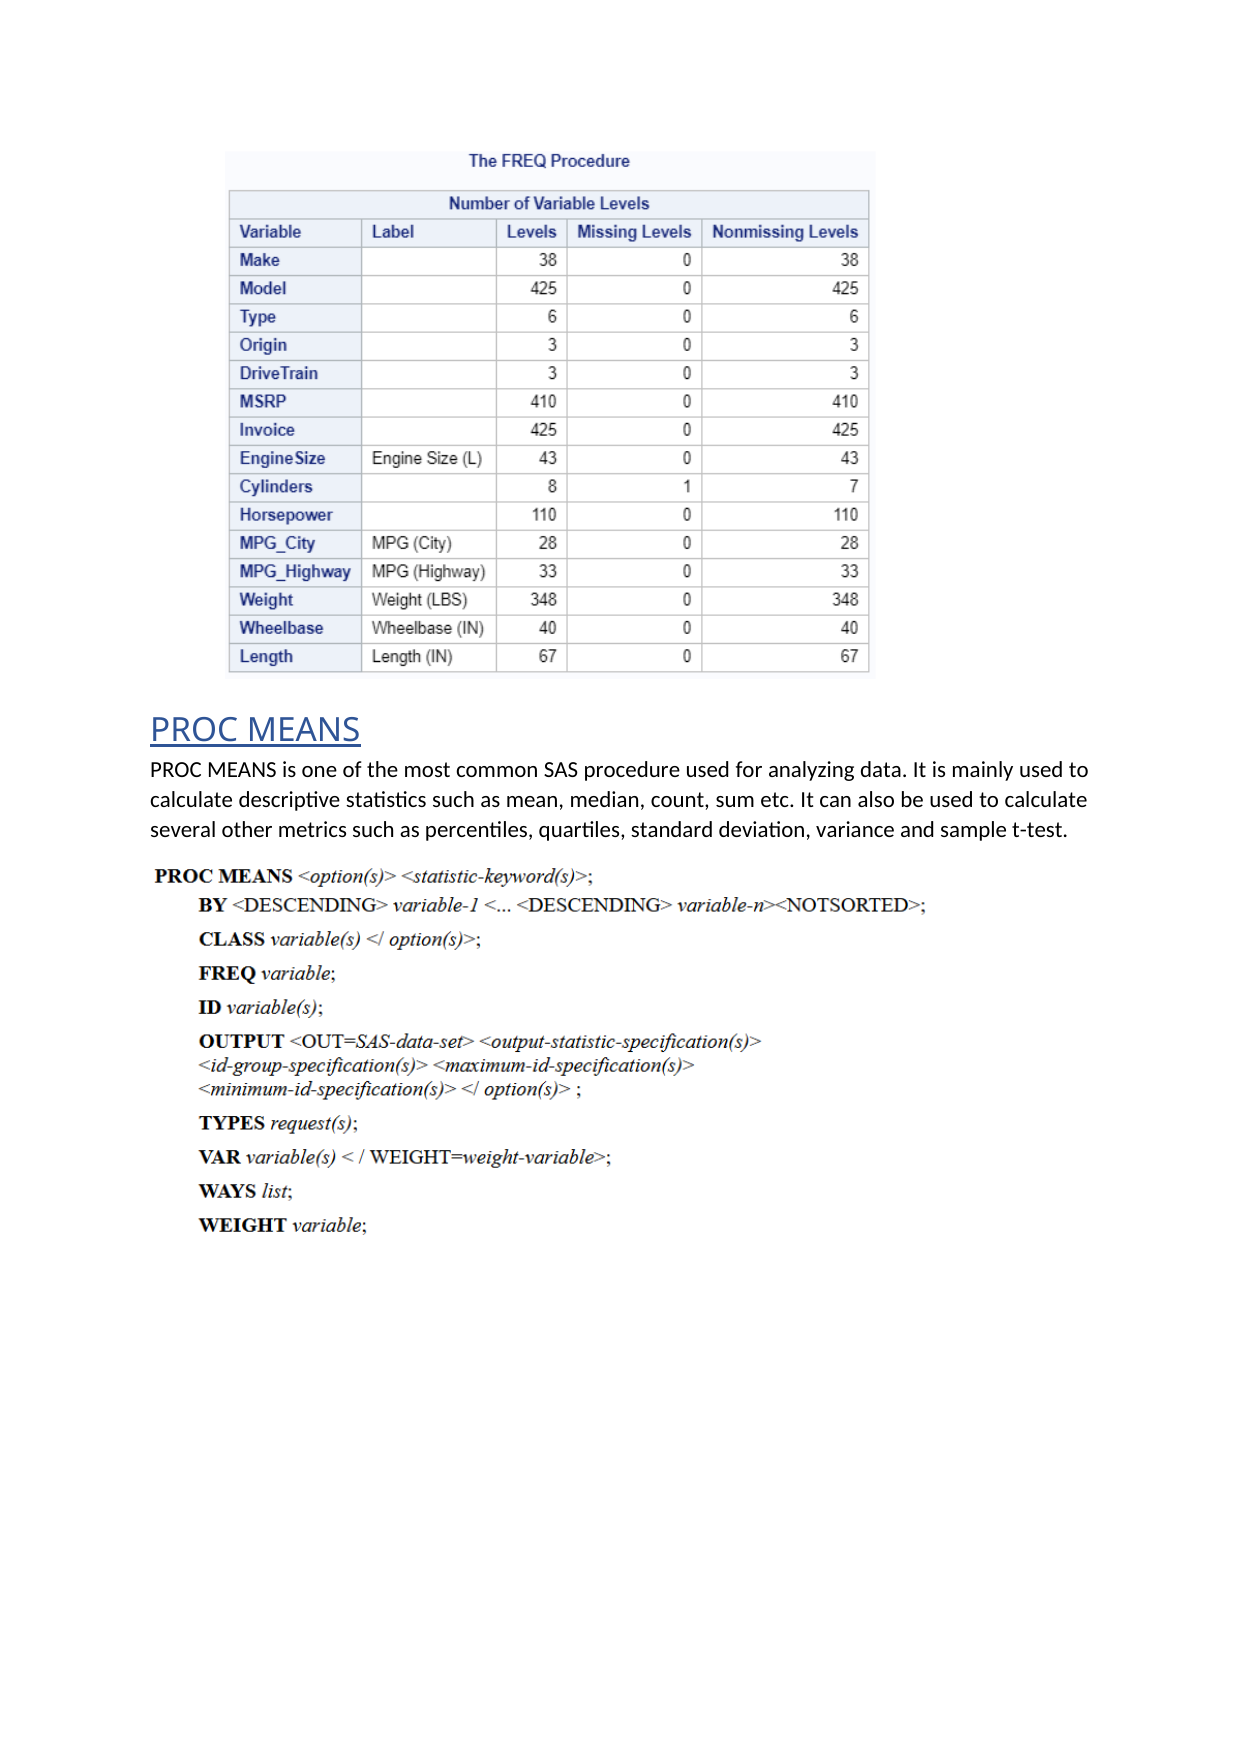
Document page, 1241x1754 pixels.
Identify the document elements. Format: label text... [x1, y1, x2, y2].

text PROC MEANS is one of the most common SAS procedure used for analyzing data. It is mainly used to calculate descriptive statistics such as mean, median, count, sum etc. It can also be used to calculate several other metrics such as percentiles, quartiles, standard deviation, variance and sample t-test. [150, 755, 1090, 843]
picture [150, 862, 936, 1239]
subtitle PROC MEANS [150, 706, 1090, 751]
picture [225, 150, 876, 679]
